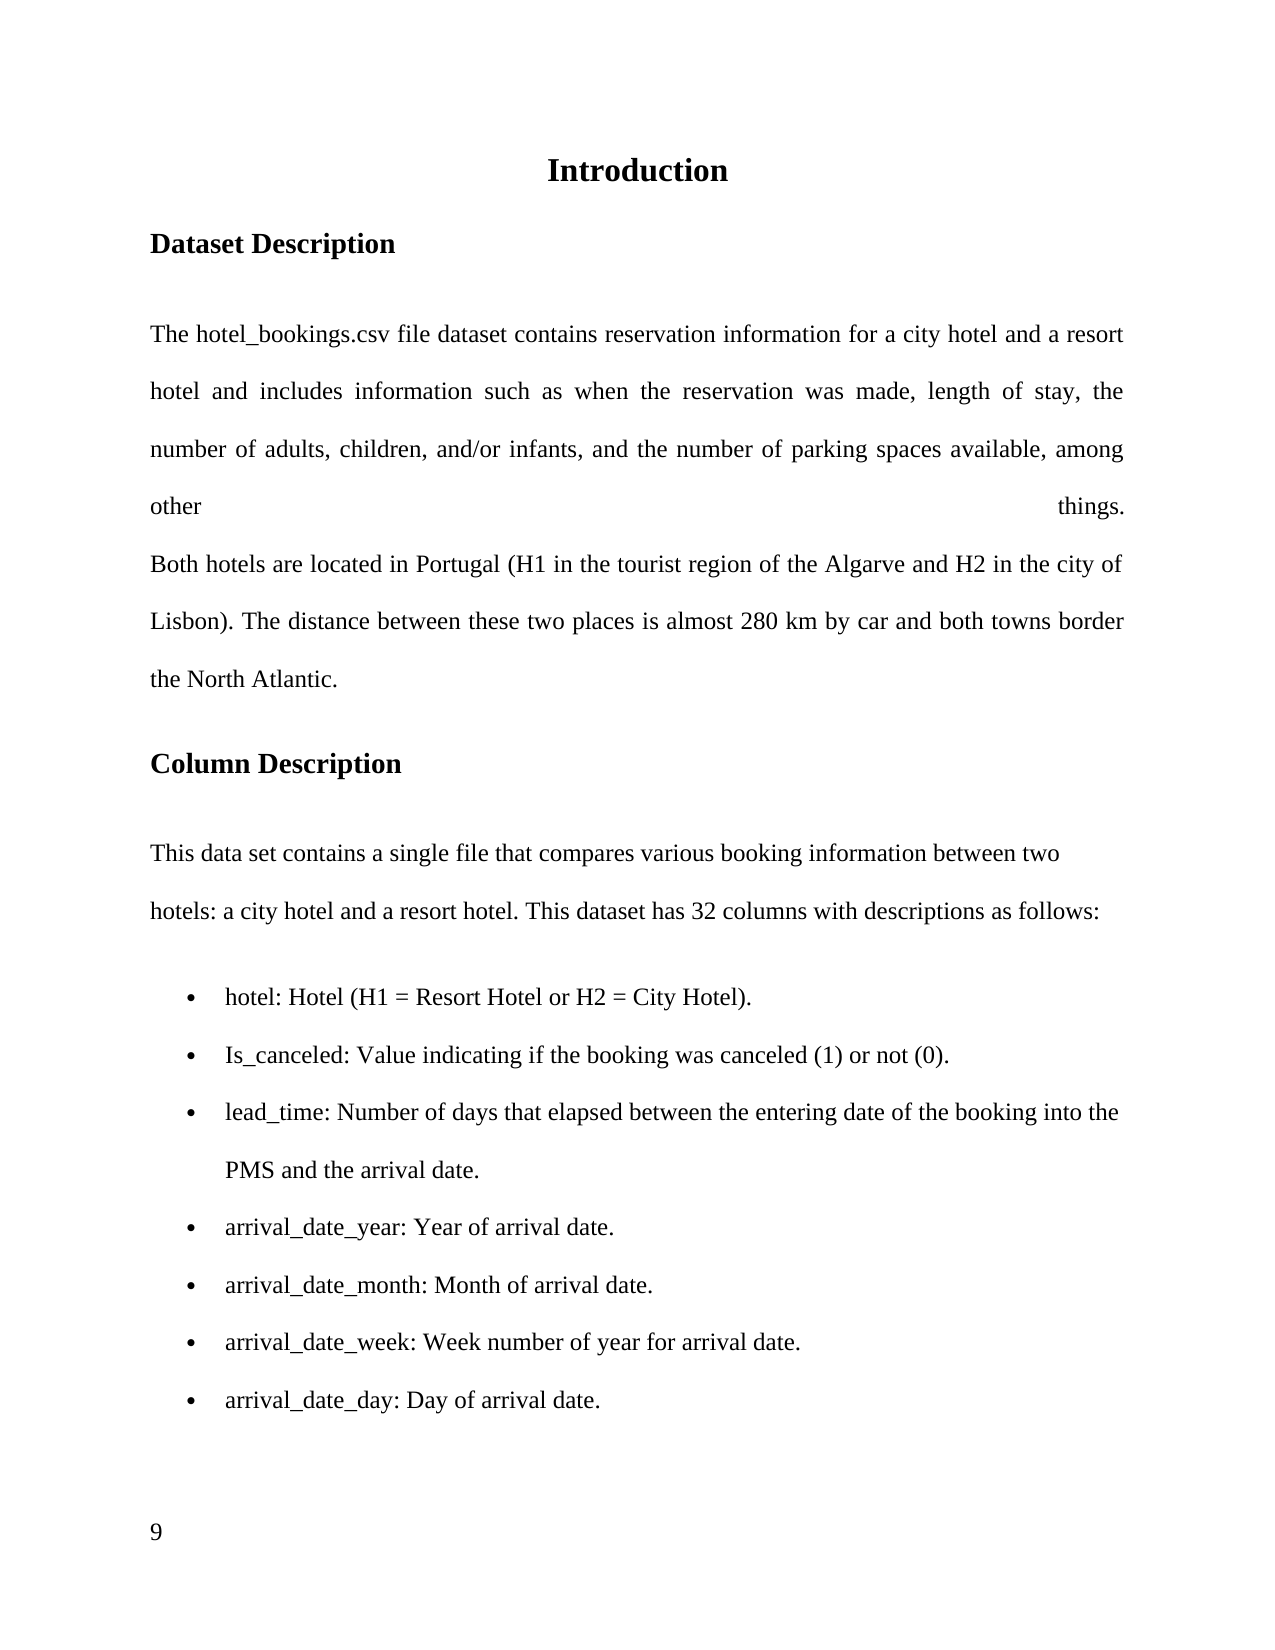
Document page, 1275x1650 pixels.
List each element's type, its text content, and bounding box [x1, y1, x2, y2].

list arrival_date_month: Month of arrival date. [187, 1270, 1125, 1299]
list arrival_date_year: Year of arrival date. [187, 1212, 1125, 1241]
text This data set contains a single file that compares various booking information between two hotels: a city hotel and a resort hotel. This dataset has 32 columns with descriptions as follows: [150, 838, 1125, 924]
list arrival_date_week: Week number of year for arrival date. [187, 1327, 1125, 1356]
text Introduction [150, 150, 1125, 188]
list arrival_date_day: Day of arrival date. [187, 1385, 1125, 1414]
list hotel: Hotel (H1 = Resort Hotel or H2 = City Hotel). [187, 982, 1125, 1011]
text Dataset Description [150, 227, 1125, 260]
list Is_canceled: Value indicating if the booking was canceled (1) or not (0). [187, 1040, 1125, 1069]
list lead_time: Number of days that elapsed between the entering date of the booking into the PMS and the arrival date. [187, 1097, 1125, 1184]
text Column Description [150, 746, 1125, 780]
text The hotel_bookings.csv file dataset contains reservation information for a city hotel and a resort hotel and includes information such as when the reservation was made, length of stay, the number of adults, children, and/or infants, and the number of parking spaces available, among other things. Both hotels are located in Portugal (H1 in the tourist region of the Algarve and H2 in the city of Lisbon). The distance between these two places is almost 280 km by car and both towns border the North Atlantic. [150, 319, 1125, 692]
